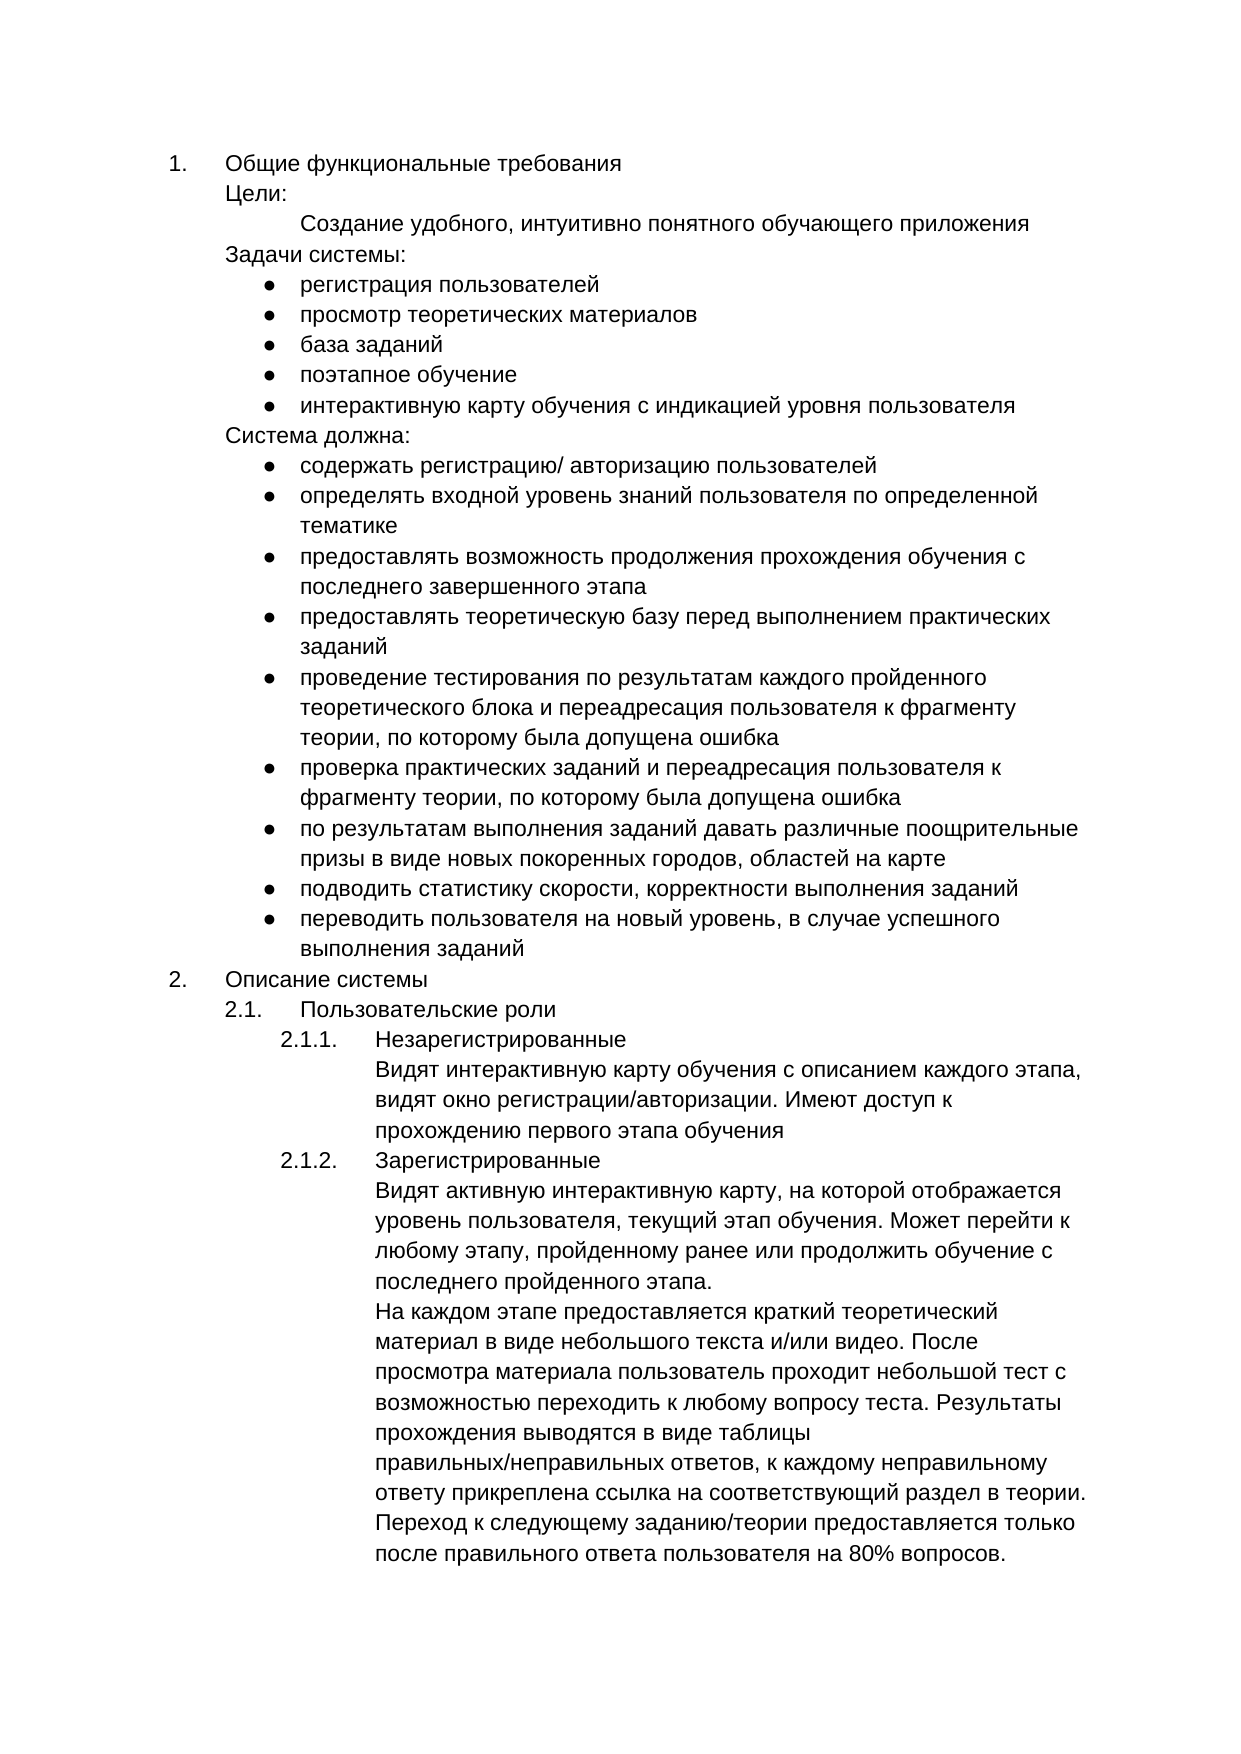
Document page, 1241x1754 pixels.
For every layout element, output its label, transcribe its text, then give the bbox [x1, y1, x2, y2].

text Задачи системы: [225, 241, 1090, 267]
list база заданий [262, 331, 1090, 358]
text Видят активную интерактивную карту, на которой отображается уровень пользователя, текущий этап обучения. Может перейти к любому этапу, пройденному ранее или продолжить обучение с последнего пройденного этапа. [375, 1177, 1090, 1294]
list просмотр теоретических материалов [262, 301, 1090, 327]
text Переход к следующему заданию/теории предоставляется только после правильного ответа пользователя на 80% вопросов. [375, 1509, 1090, 1566]
list регистрация пользователей [262, 271, 1090, 297]
list Зарегистрированные [337, 1147, 1090, 1173]
list Незарегистрированные [337, 1026, 1090, 1052]
text Цели: [225, 180, 1090, 207]
list Общие функциональные требования [187, 150, 1090, 176]
list подводить статистику скорости, корректности выполнения заданий [262, 875, 1090, 901]
text Видят интерактивную карту обучения с описанием каждого этапа, видят окно регистрации/авторизации. Имеют доступ к прохождению первого этапа обучения [375, 1056, 1090, 1143]
list предоставлять теоретическую базу перед выполнением практических заданий [262, 603, 1090, 660]
list переводить пользователя на новый уровень, в случае успешного выполнения заданий [262, 905, 1090, 962]
list проверка практических заданий и переадресация пользователя к фрагменту теории, по которому была допущена ошибка [262, 754, 1090, 811]
list по результатам выполнения заданий давать различные поощрительные призы в виде новых покоренных городов, областей на карте [262, 814, 1090, 871]
text На каждом этапе предоставляется краткий теоретический материал в виде небольшого текста и/или видео. После просмотра материала пользователь проходит небольшой тест с возможностью переходить к любому вопросу теста. Результаты прохождения выводятся в виде таблицы правильных/неправильных ответов, к каждому неправильному ответу прикреплена ссылка на соответствующий раздел в теории. [375, 1298, 1090, 1506]
list предоставлять возможность продолжения прохождения обучения с последнего завершенного этапа [262, 543, 1090, 599]
text Создание удобного, интуитивно понятного обучающего приложения [225, 210, 1090, 237]
list содержать регистрацию/ авторизацию пользователей [262, 452, 1090, 478]
list поэтапное обучение [262, 361, 1090, 388]
text Система должна: [150, 422, 1090, 448]
list определять входной уровень знаний пользователя по определенной тематике [262, 482, 1090, 539]
list проведение тестирования по результатам каждого пройденного теоретического блока и переадресация пользователя к фрагменту теории, по которому была допущена ошибка [262, 663, 1090, 750]
list Описание системы [187, 966, 1090, 992]
list интерактивную карту обучения с индикацией уровня пользователя [262, 392, 1090, 418]
list Пользовательские роли [262, 996, 1090, 1022]
